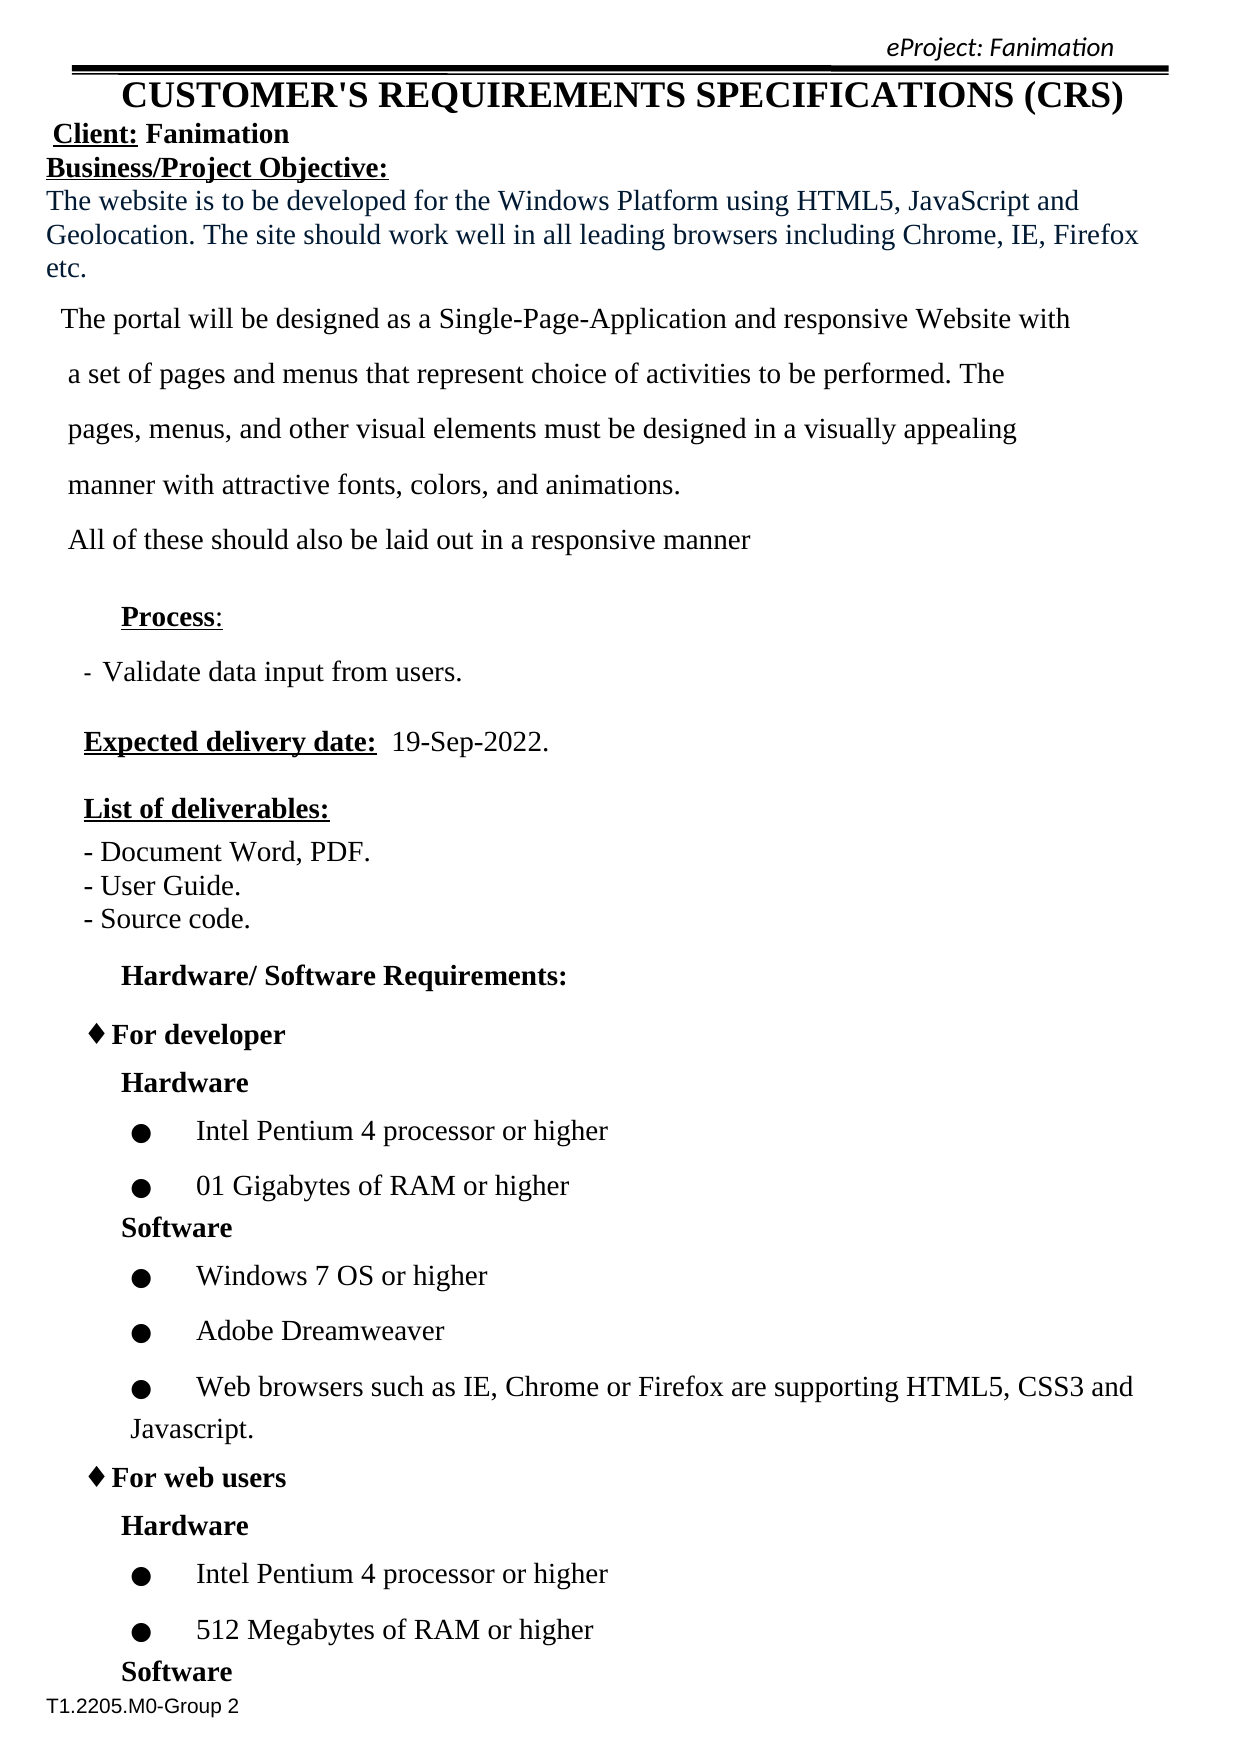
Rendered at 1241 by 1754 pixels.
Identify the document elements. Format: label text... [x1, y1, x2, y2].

subtitle Hardware/ Software Requirements: [46, 958, 1170, 991]
text Hardware [83, 1508, 1170, 1542]
subtitle Business/Project Objective: [46, 150, 1170, 183]
list Intel Pentium 4 processor or higher [130, 1103, 1170, 1154]
text All of these should also be laid out in a responsive manner Process: [46, 522, 1197, 633]
list Validate data input from users. [83, 654, 1170, 689]
subtitle CUSTOMER'S REQUIREMENTS SPECIFICATIONS (CRS) [46, 73, 1170, 116]
subtitle The website is to be developed for the Windows Platform using HTML5, JavaScript and Geolocation. The site should work well in all leading browsers including Chrome, IE, Firefox etc. [87, 183, 1170, 284]
text a set of pages and menus that represent choice of activities to be performed. The [46, 356, 1197, 390]
list Adobe Dreamweaver [130, 1304, 1170, 1355]
list Windows 7 OS or higher [130, 1248, 1170, 1299]
text Software [83, 1654, 1170, 1687]
text The portal will be designed as a Single-Page-Application and responsive Website with [46, 301, 1197, 334]
text Hardware [83, 1065, 1170, 1099]
text pages, menus, and other visual elements must be designed in a visually appealing [46, 412, 1197, 445]
text Software [83, 1210, 1170, 1243]
list 512 Megabytes of RAM or higher [130, 1602, 1170, 1654]
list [130, 1359, 1170, 1444]
text List of deliverables: [46, 791, 1170, 825]
list 01 Gigabytes of RAM or higher [130, 1158, 1170, 1210]
text - Document Word, PDF. [46, 834, 1170, 868]
text manner with attractive fonts, colors, and animations. [46, 467, 1197, 501]
text - Source code. [46, 902, 1170, 935]
list For web users [83, 1444, 1170, 1504]
list Intel Pentium 4 processor or higher [130, 1547, 1170, 1598]
text Client: Fanimation [46, 116, 1170, 149]
text Expected delivery date: 19-Sep-2022. [46, 724, 1170, 758]
text - User Guide. [46, 868, 1170, 902]
list For developer [83, 1001, 1170, 1061]
